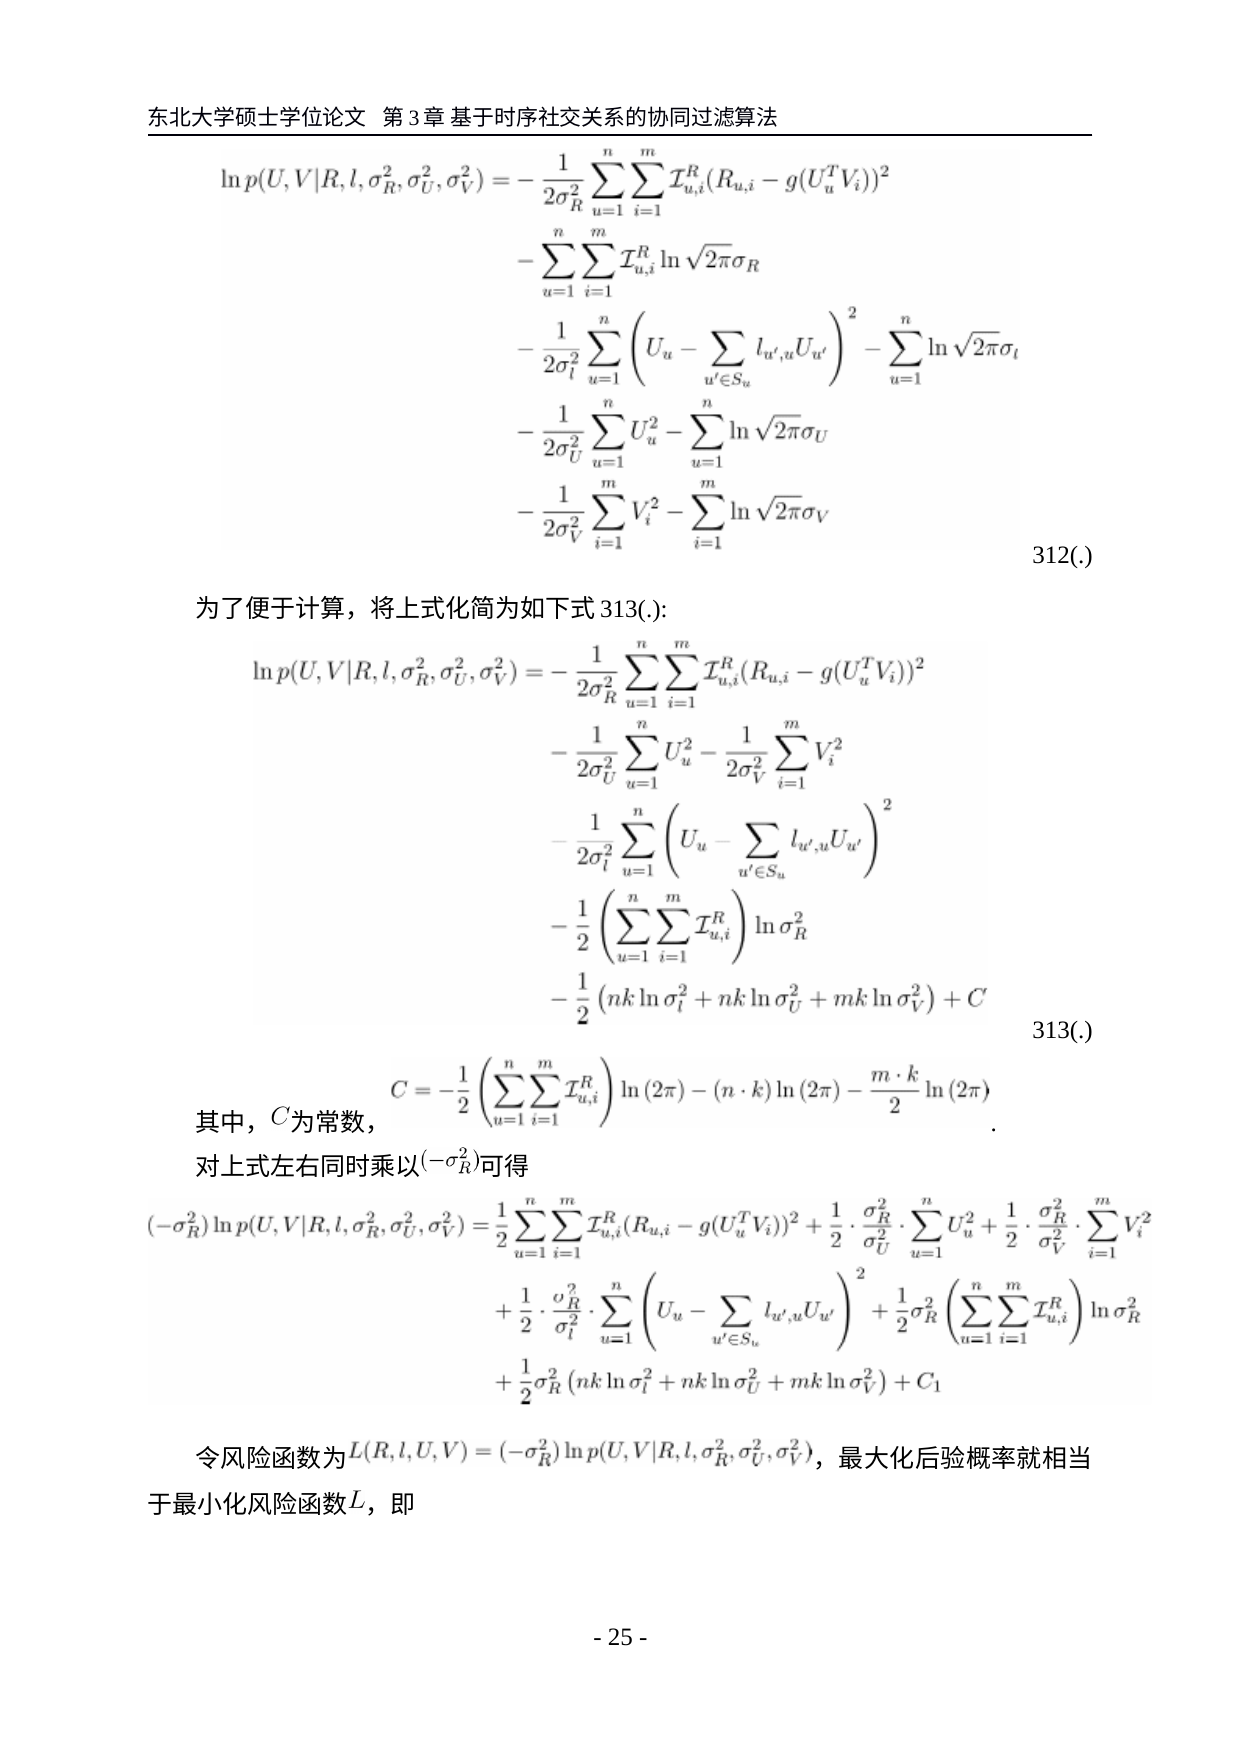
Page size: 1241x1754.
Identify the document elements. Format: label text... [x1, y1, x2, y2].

text 令风险函数为，最大化后验概率就相当于最小化风险函数，即 [148, 1431, 1092, 1523]
text 对上式左右同时乘以可得 [148, 1138, 1092, 1184]
text 其中，为常数，. [148, 1056, 1092, 1138]
